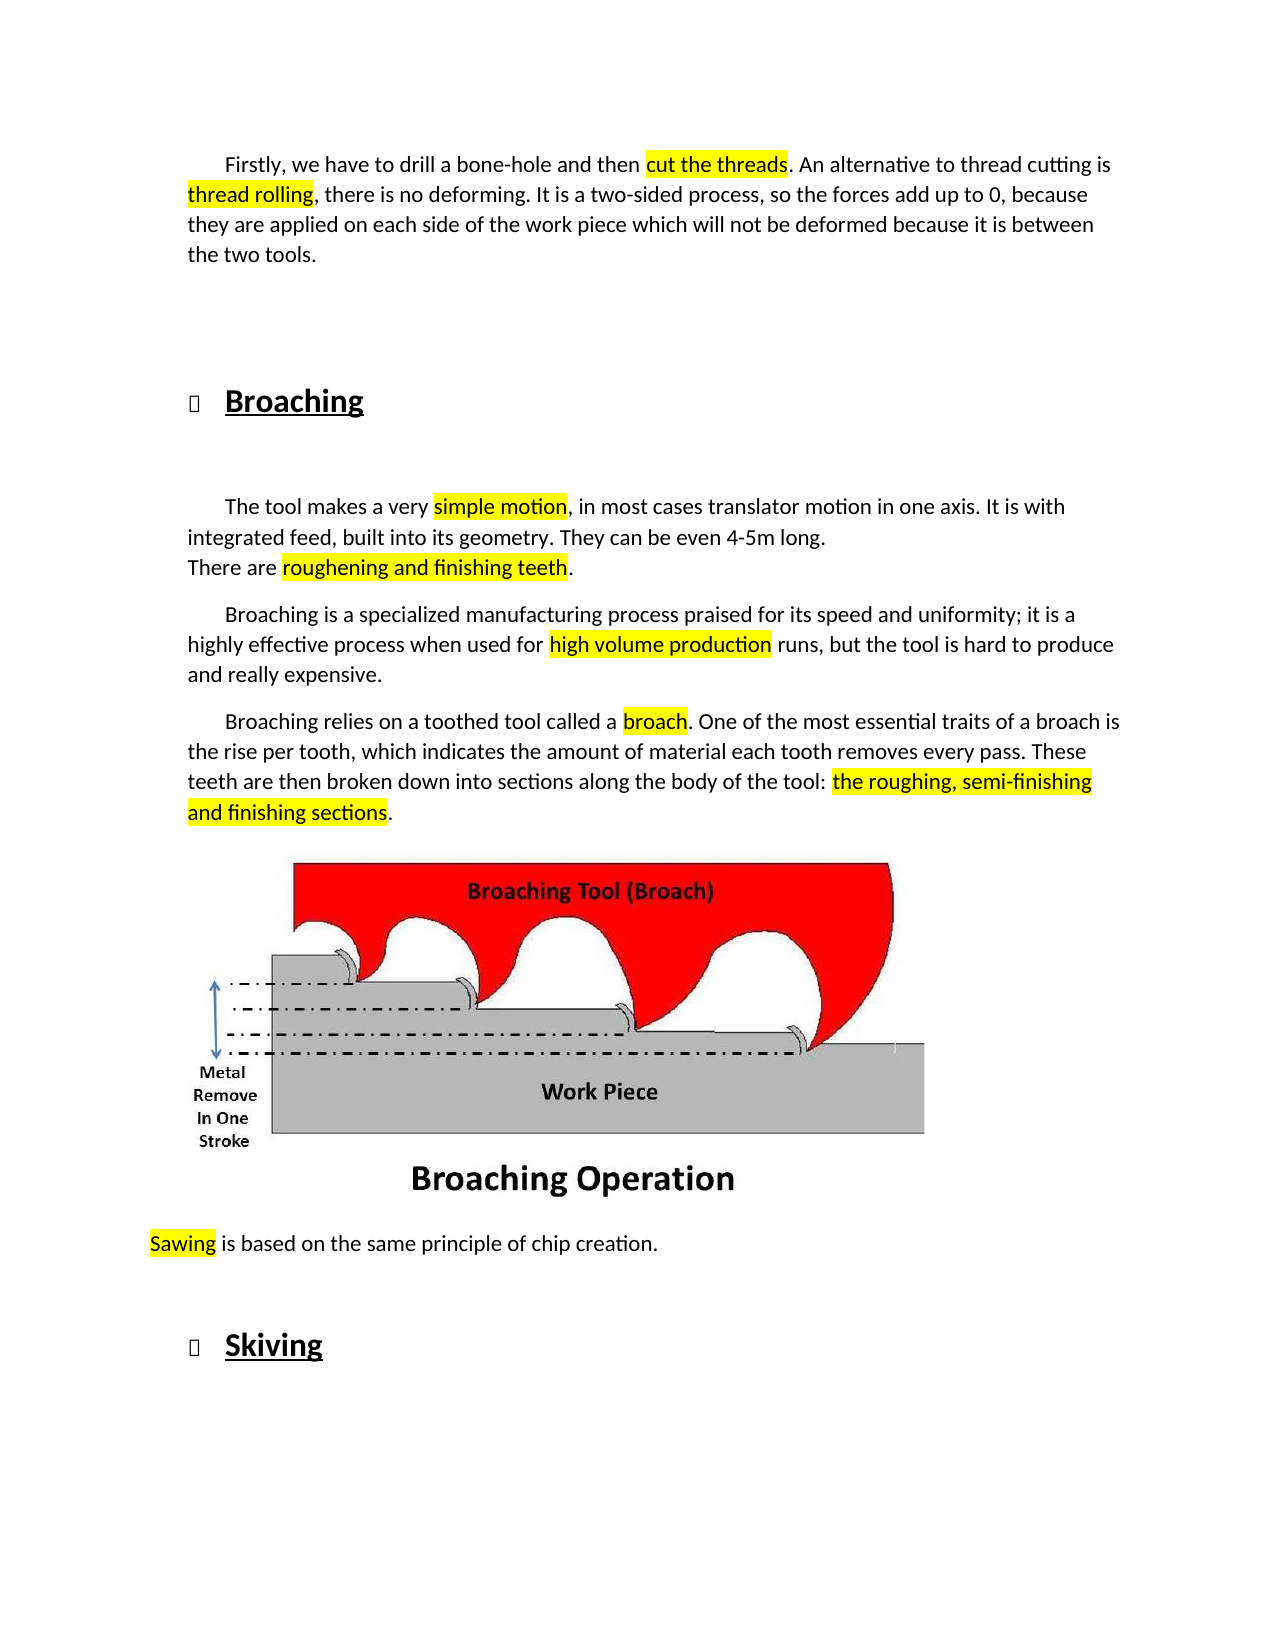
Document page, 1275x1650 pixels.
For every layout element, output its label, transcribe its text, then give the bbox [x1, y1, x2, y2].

list Skiving [187, 1323, 1125, 1370]
picture [187, 844, 925, 1211]
text The tool makes a very simple motion, in most cases translator motion in one axis. It is with integrated feed, built into its geometry. They can be even 4-5m long. There are roughening and finishing teeth. [187, 492, 1125, 581]
text Sawing is based on the same principle of chip creation. [216, 1229, 1125, 1257]
text Firstly, we have to drill a bone-hole and then cut the threads. An alternative to thread cutting is thread rolling, there is no deforming. It is a two-sided process, so the forces add up to 0, because they are applied on each side of the work piece which will not be deformed because it is between the two tools. [187, 150, 1125, 359]
text Broaching relies on a toothed tool called a broach. One of the most essential traits of a broach is the rise per tooth, which indicates the amount of material each tooth removes every pass. These teeth are then broken down into sections along the body of the tool: the roughing, semi-finishing and finishing sections. [187, 707, 1125, 826]
list Broaching [187, 378, 1125, 425]
text Broaching is a specialized manufacturing process praised for its speed and uniformity; it is a highly effective process when used for high volume production runs, but the tool is hard to produce and really expensive. [187, 600, 1125, 688]
